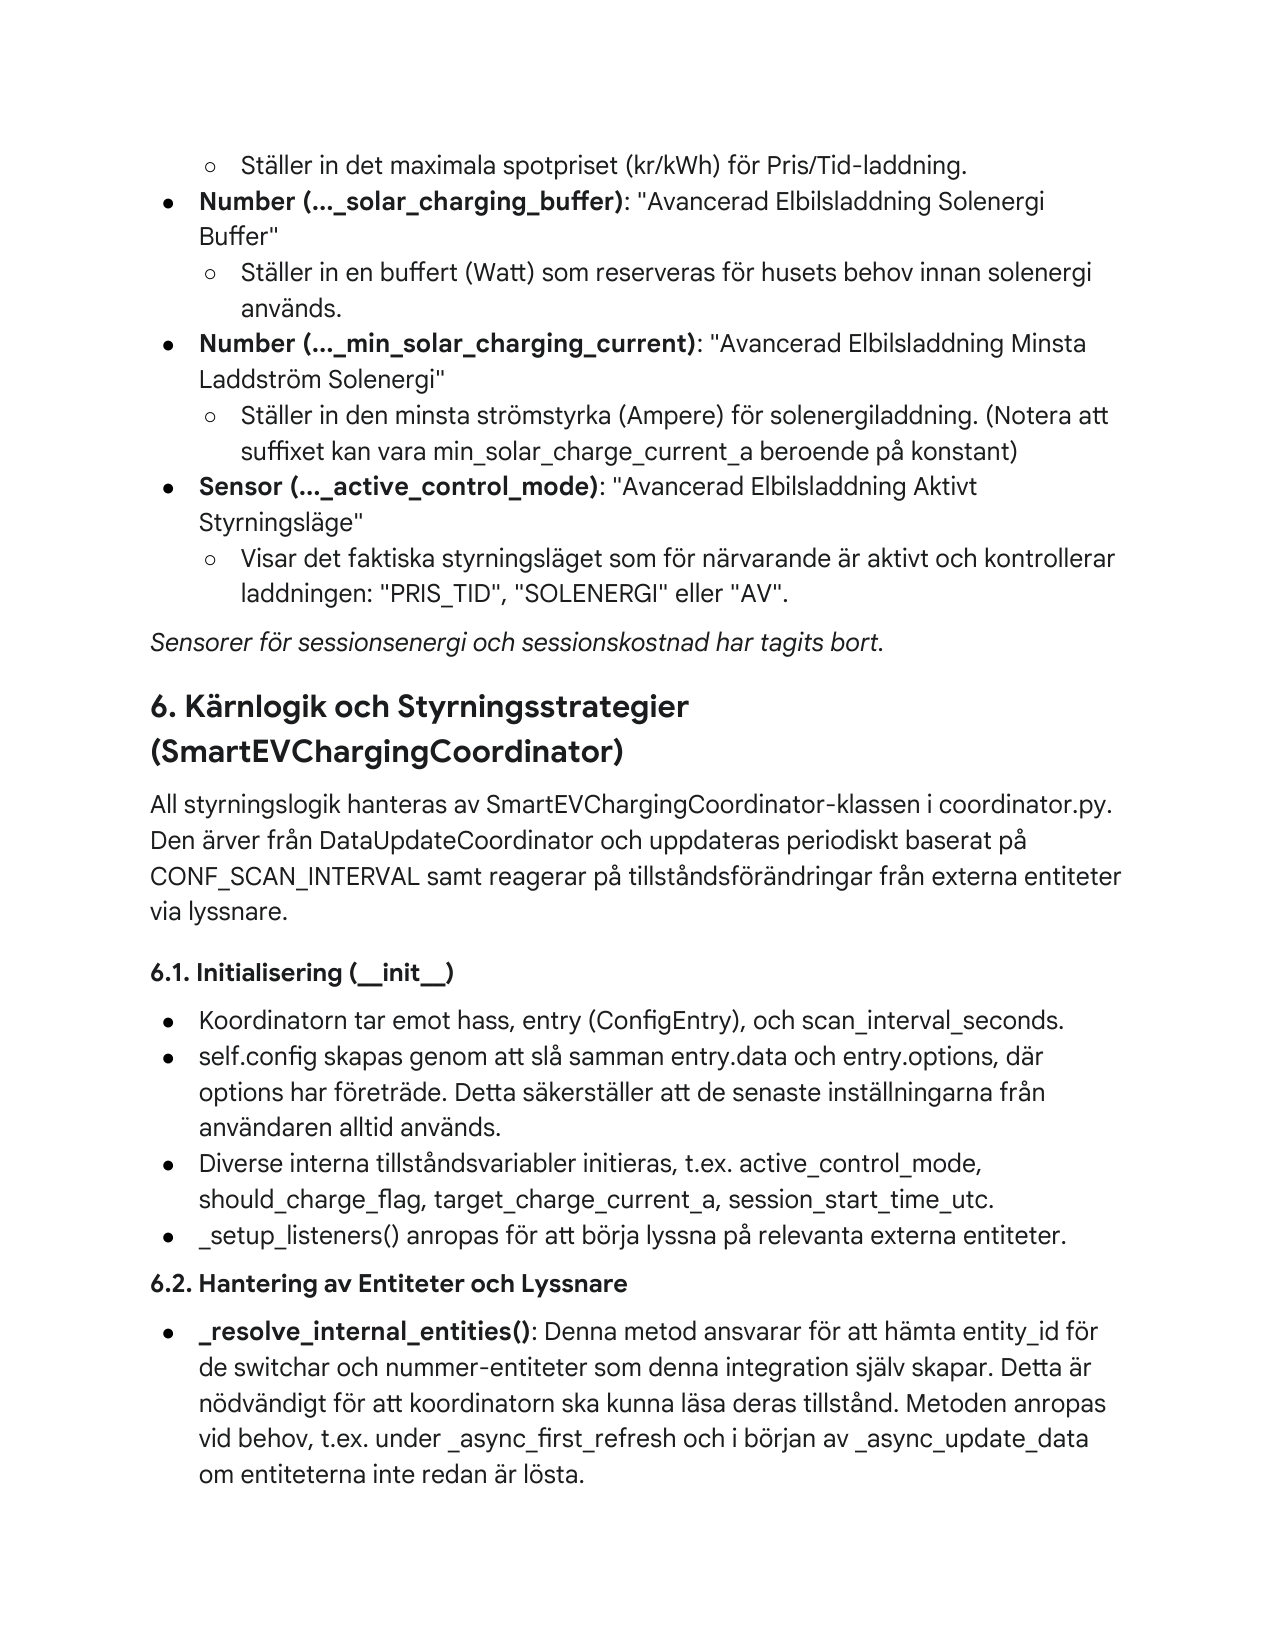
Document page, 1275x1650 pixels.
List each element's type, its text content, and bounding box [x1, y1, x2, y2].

list Number (..._min_solar_charging_current): "Avancerad Elbilsladdning Minsta Laddström Solenergi" [161, 329, 1125, 396]
list Ställer in en buffert (Watt) som reserveras för husets behov innan solenergi används. [203, 257, 1125, 324]
list Ställer in det maximala spotpriset (kr/kWh) för Pris/Tid-laddning. [203, 150, 1125, 181]
list self.config skapas genom att slå samman entry.data och entry.options, där options har företräde. Detta säkerställer att de senaste inställningarna från användaren alltid används. [161, 1041, 1125, 1144]
list _setup_listeners() anropas för att börja lyssna på relevanta externa entiteter. [161, 1220, 1125, 1251]
text All styrningslogik hanteras av SmartEVChargingCoordinator-klassen i coordinator.py. Den ärver från DataUpdateCoordinator och uppdateras periodiskt baserat på CONF_SCAN_INTERVAL samt reagerar på tillståndsförändringar från externa entiteter via lyssnare. [150, 789, 1125, 928]
list _resolve_internal_entities(): Denna metod ansvarar för att hämta entity_id för de switchar och nummer-entiteter som denna integration själv skapar. Detta är nödvändigt för att koordinatorn ska kunna läsa deras tillstånd. Metoden anropas vid behov, t.ex. under _async_first_refresh och i början av _async_update_data om entiteterna inte redan är lösta. [161, 1316, 1125, 1491]
list Diverse interna tillståndsvariabler initieras, t.ex. active_control_mode, should_charge_flag, target_charge_current_a, session_start_time_utc. [161, 1148, 1125, 1216]
list Visar det faktiska styrningsläget som för närvarande är aktivt och kontrollerar laddningen: "PRIS_TID", "SOLENERGI" eller "AV". [203, 543, 1125, 610]
text Sensorer för sessionsenergi och sessionskostnad har tagits bort. [150, 627, 1125, 658]
list Koordinatorn tar emot hass, entry (ConfigEntry), och scan_interval_seconds. [161, 1006, 1125, 1037]
list Ställer in den minsta strömstyrka (Ampere) för solenergiladdning. (Notera att suffixet kan vara min_solar_charge_current_a beroende på konstant) [203, 400, 1125, 467]
subtitle 6.2. Hantering av Entiteter och Lyssnare [150, 1268, 1125, 1299]
subtitle 6.1. Initialisering (__init__) [150, 957, 1125, 989]
subtitle 6. Kärnlogik och Styrningsstrategier (SmartEVChargingCoordinator) [150, 688, 1125, 771]
list Sensor (..._active_control_mode): "Avancerad Elbilsladdning Aktivt Styrningsläge" [161, 472, 1125, 539]
list Number (..._solar_charging_buffer): "Avancerad Elbilsladdning Solenergi Buffer" [161, 186, 1125, 253]
